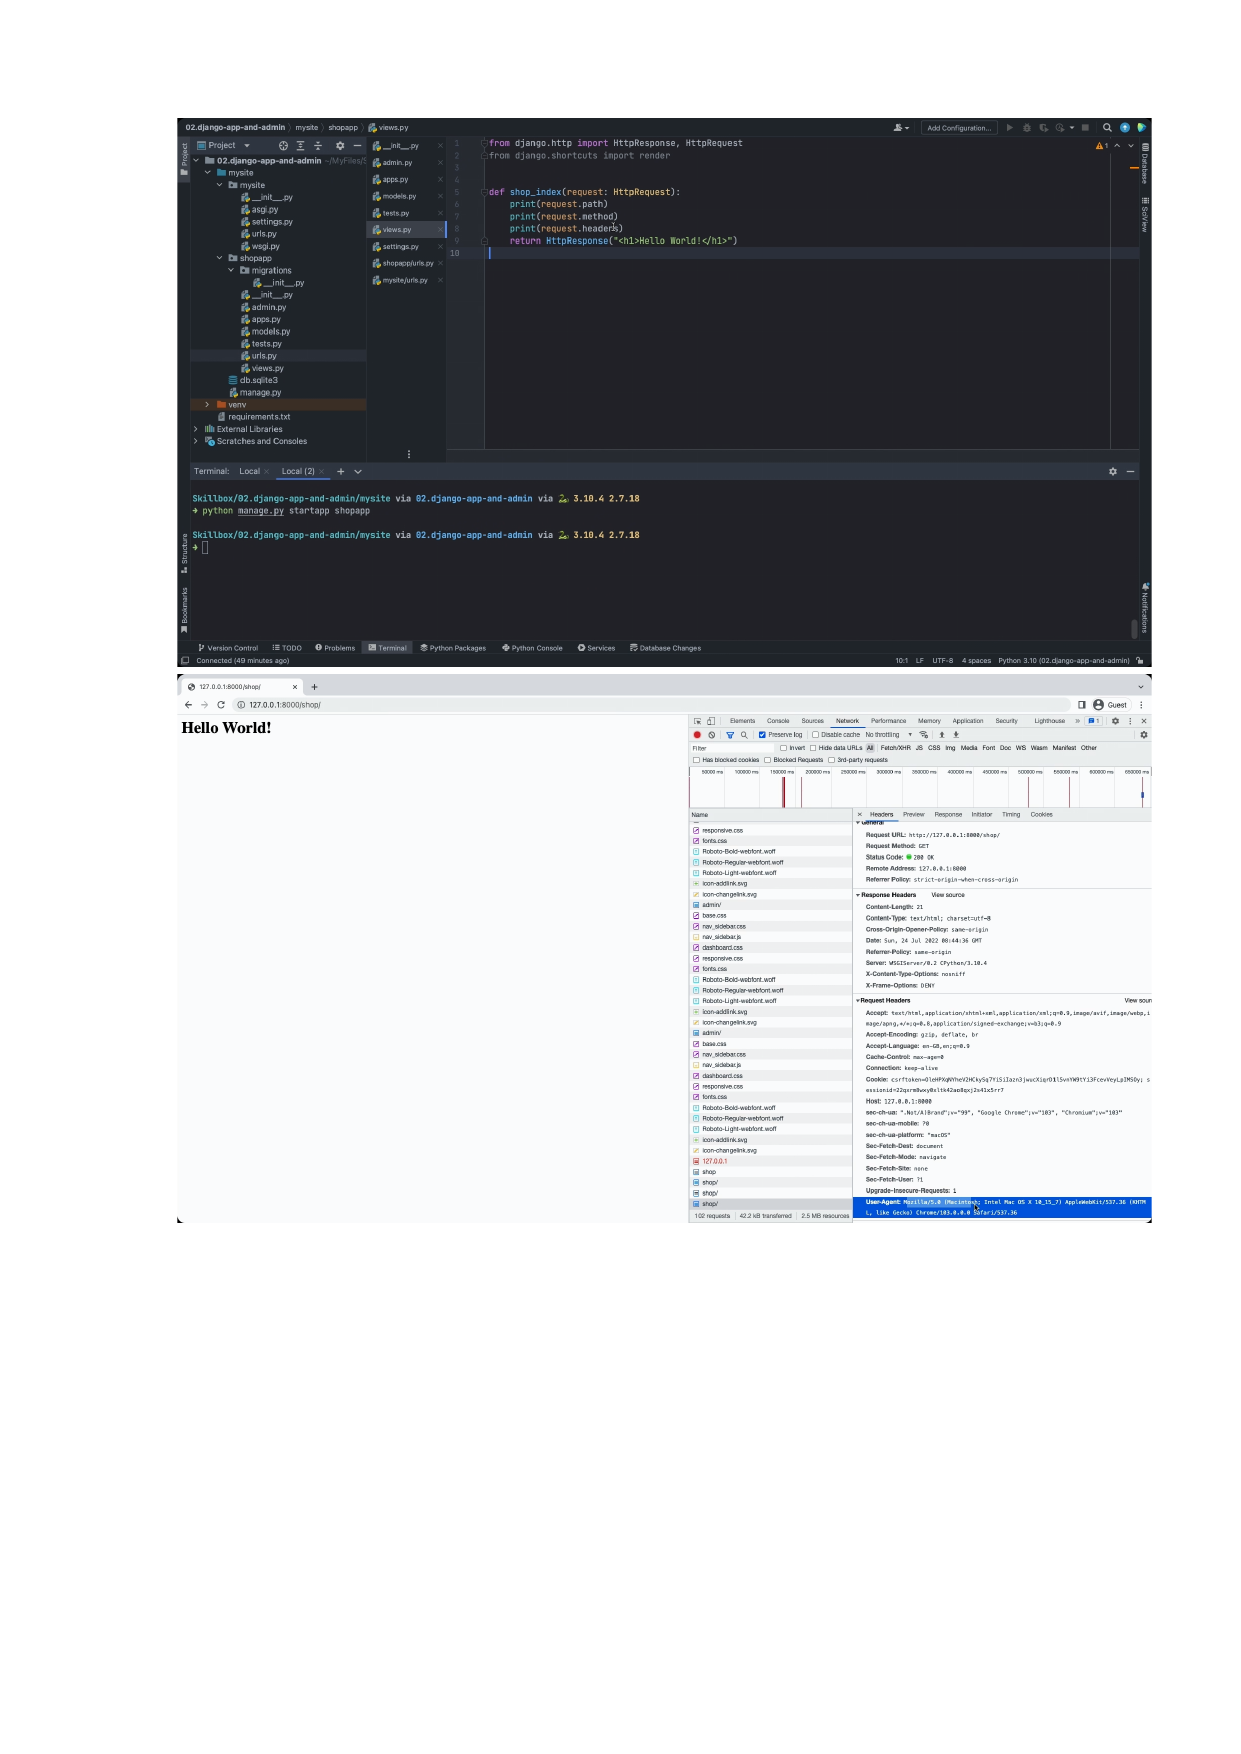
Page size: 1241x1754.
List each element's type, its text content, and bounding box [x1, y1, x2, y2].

picture [177, 674, 1152, 1223]
picture [177, 118, 1152, 667]
